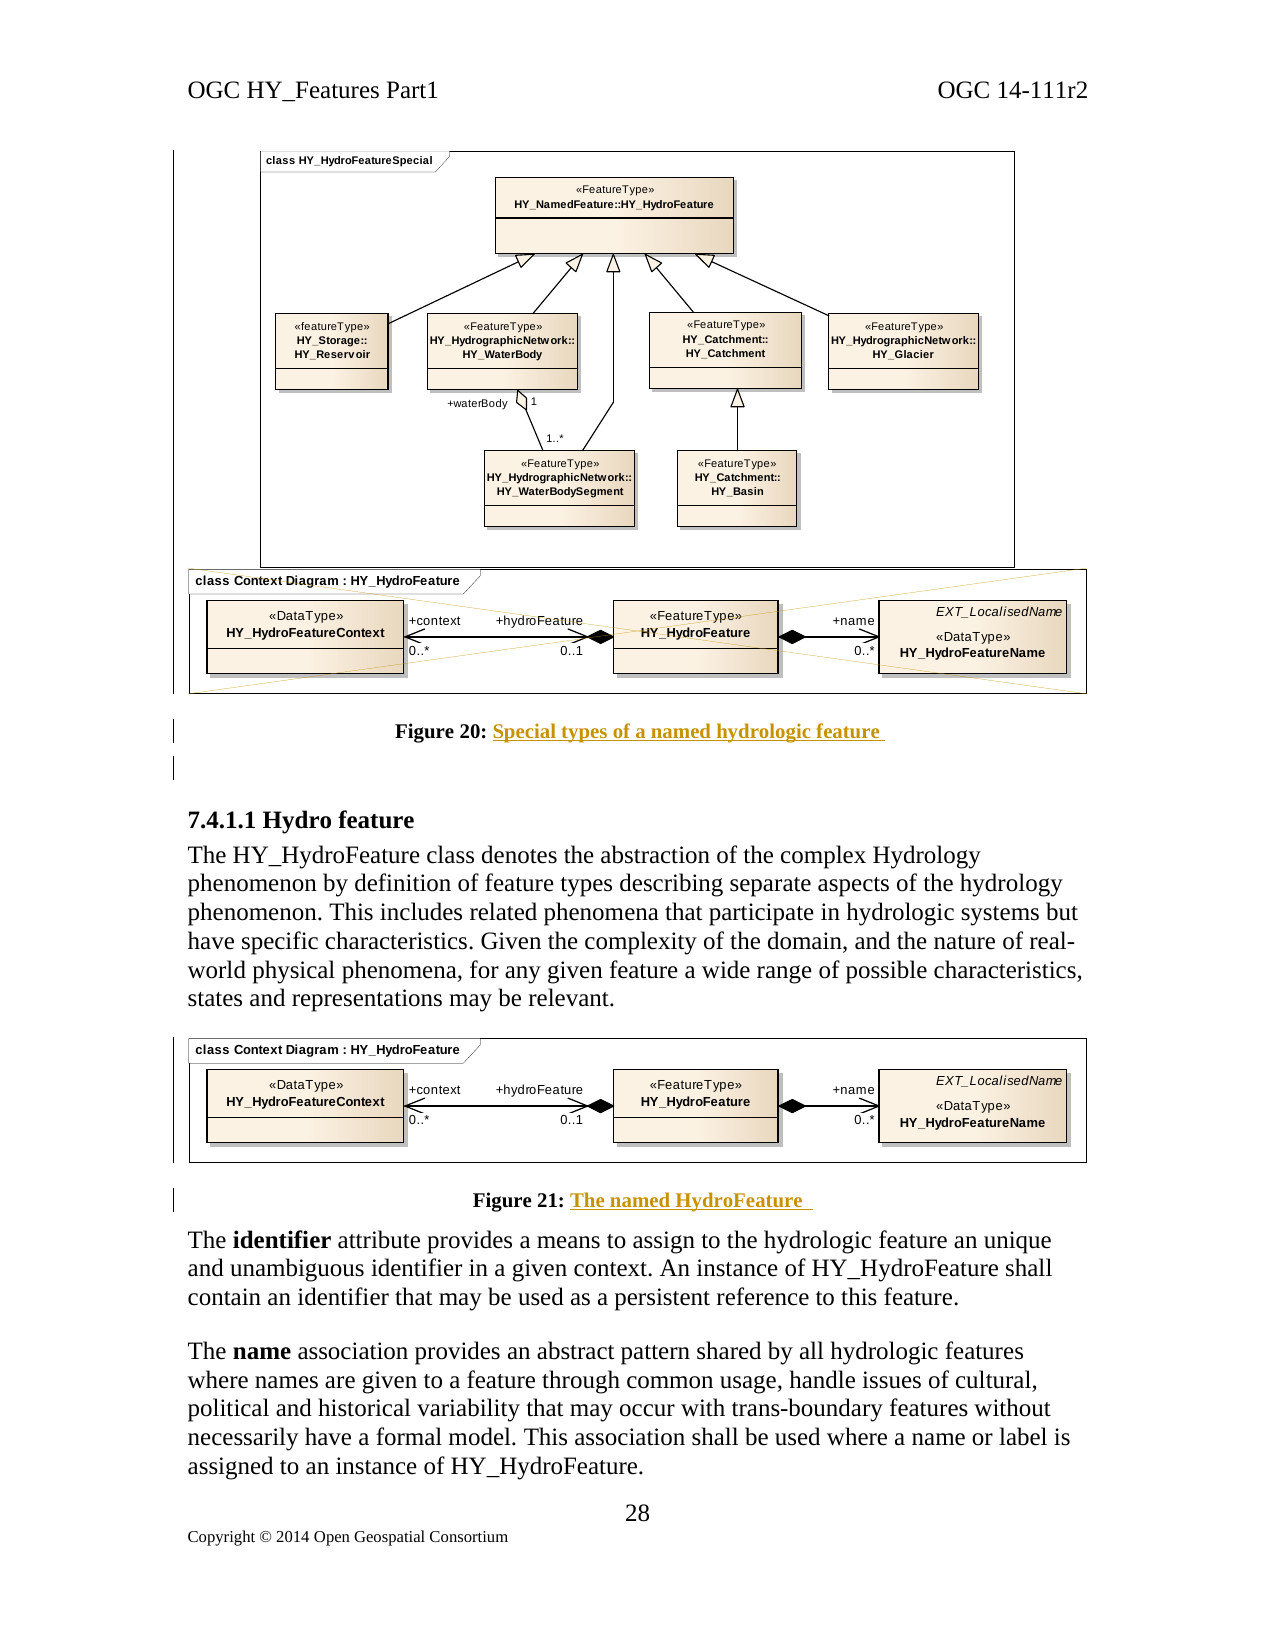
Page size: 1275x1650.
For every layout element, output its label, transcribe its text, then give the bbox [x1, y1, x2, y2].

text The HY_HydroFeature class denotes the abstraction of the complex Hydrology phenomenon by definition of feature types describing separate aspects of the hydrology phenomenon. This includes related phenomena that participate in hydrologic systems but have specific characteristics. Given the complexity of the domain, and the nature of real-world physical phenomena, for any given feature a wide range of possible characteristics, states and representations may be relevant. [187, 840, 1087, 1012]
subtitle Hydro feature [187, 805, 1087, 833]
text Figure : [187, 1188, 1087, 1212]
text The identifier attribute provides a means to assign to the hydrologic feature an unique and unambiguous identifier in a given context. An instance of HY_HydroFeature shall contain an identifier that may be used as a persistent reference to this feature. [187, 1225, 1087, 1311]
text The name association provides an abstract pattern shared by all hydrologic features where names are given to a feature through common usage, handle issues of cultural, political and historical variability that may occur with trans-boundary features without necessarily have a formal model. This association shall be used where a name or label is assigned to an instance of HY_HydroFeature. [187, 1336, 1087, 1480]
text Figure : [187, 719, 1087, 743]
